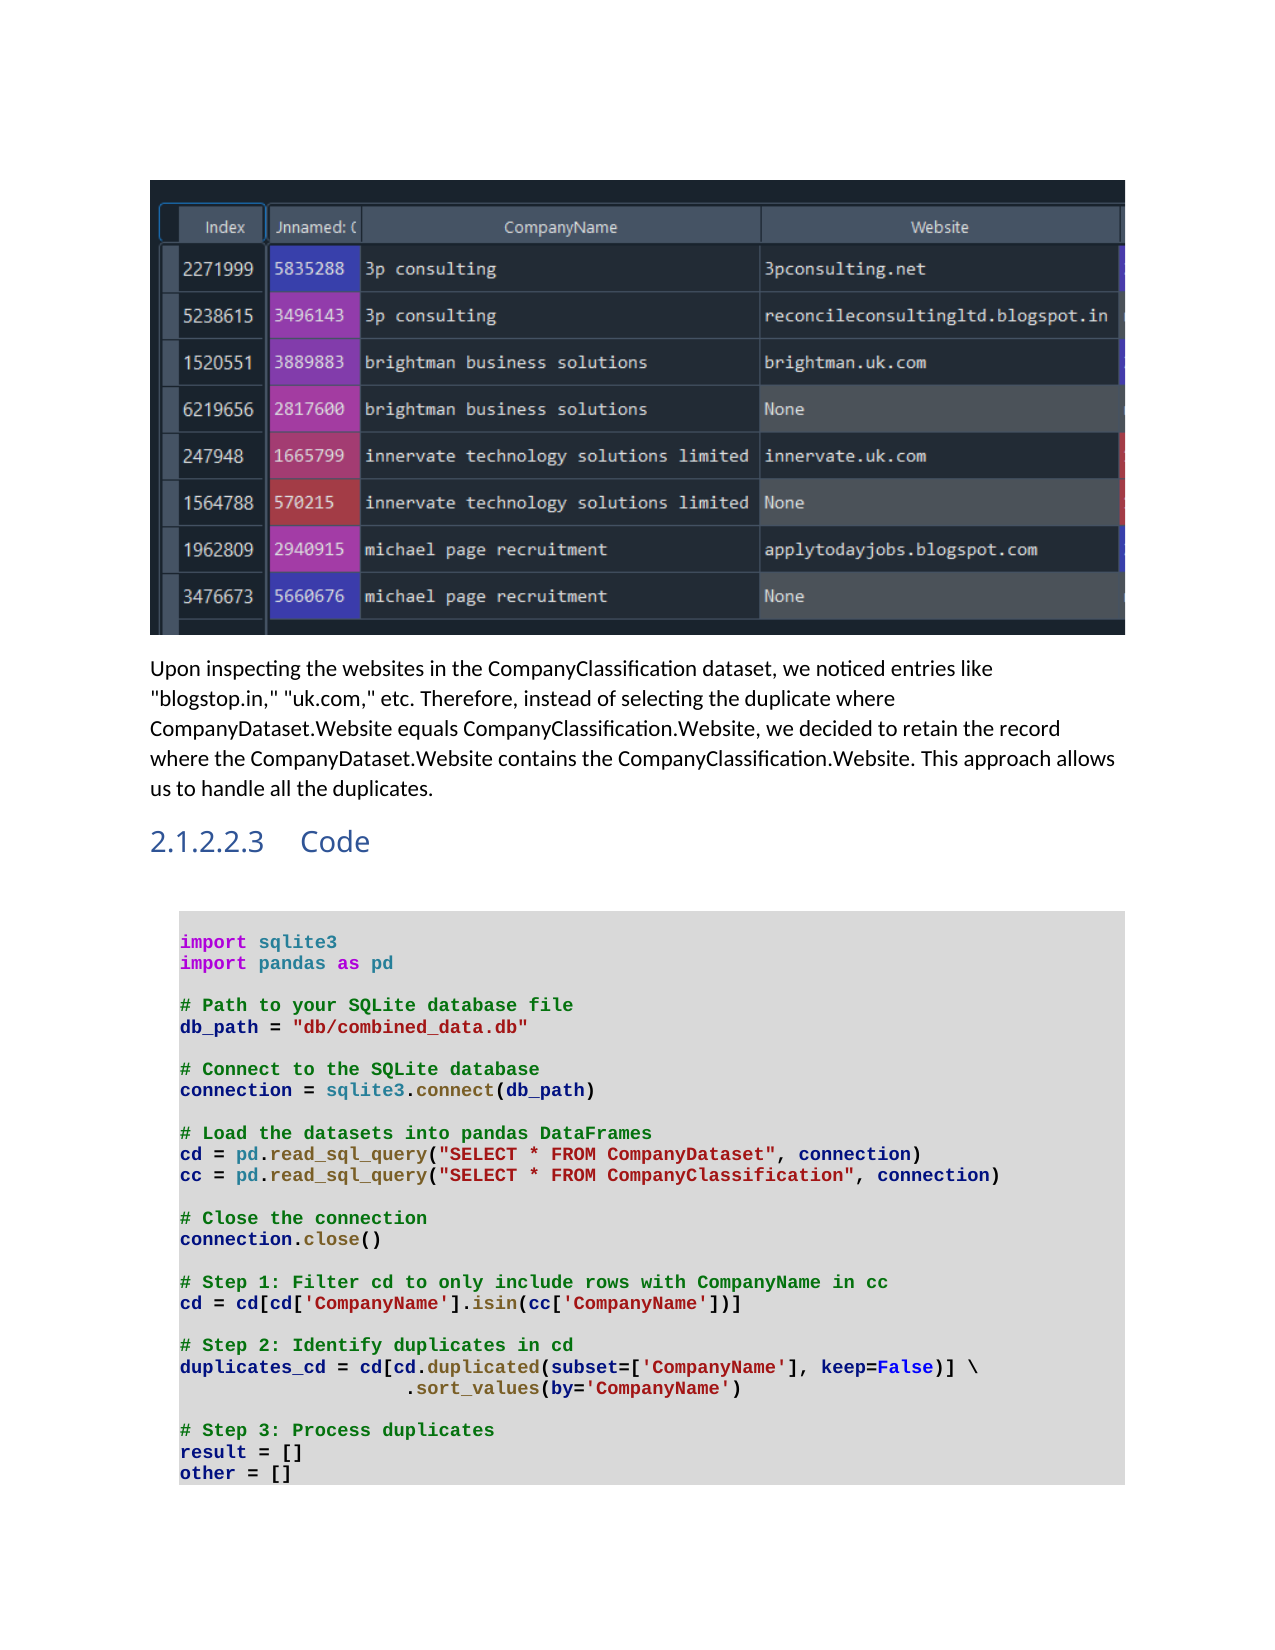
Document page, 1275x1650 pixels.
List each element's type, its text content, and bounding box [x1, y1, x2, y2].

text cd = cd[cd['CompanyName'].isin(cc['CompanyName'])] [179, 1294, 1125, 1315]
picture [150, 180, 1125, 635]
text duplicates_cd = cd[cd.duplicated(subset=['CompanyName'], keep=False)] \ [179, 1357, 1125, 1379]
text # Close the connection [179, 1209, 1125, 1230]
text db_path = "db/combined_data.db" [179, 1017, 1125, 1039]
text result = [] [179, 1442, 1125, 1464]
text # Step 3: Process duplicates [179, 1421, 1125, 1442]
text Upon inspecting the websites in the CompanyClassification dataset, we noticed entries like "blogstop.in," "uk.com," etc. Therefore, instead of selecting the duplicate where CompanyDataset.Website equals CompanyClassification.Website, we decided to retain the record where the CompanyDataset.Website contains the CompanyClassification.Website. This approach allows us to handle all the duplicates. [150, 654, 1125, 803]
text other = [] [179, 1464, 1125, 1485]
text cc = pd.read_sql_query("SELECT * FROM CompanyClassification", connection) [179, 1166, 1125, 1187]
text cd = pd.read_sql_query("SELECT * FROM CompanyDataset", connection) [179, 1145, 1125, 1166]
text connection.close() [179, 1230, 1125, 1251]
text connection = sqlite3.connect(db_path) [179, 1081, 1125, 1102]
text import sqlite3 [179, 932, 1125, 954]
text # Step 1: Filter cd to only include rows with CompanyName in cc [179, 1272, 1125, 1294]
text .sort_values(by='CompanyName') [179, 1379, 1125, 1400]
text # Load the datasets into pandas DataFrames [179, 1124, 1125, 1145]
text import pandas as pd [179, 954, 1125, 975]
text # Path to your SQLite database file [179, 996, 1125, 1017]
text # Connect to the SQLite database [179, 1060, 1125, 1081]
text # Step 2: Identify duplicates in cd [179, 1336, 1125, 1357]
subtitle Code [150, 821, 1125, 861]
